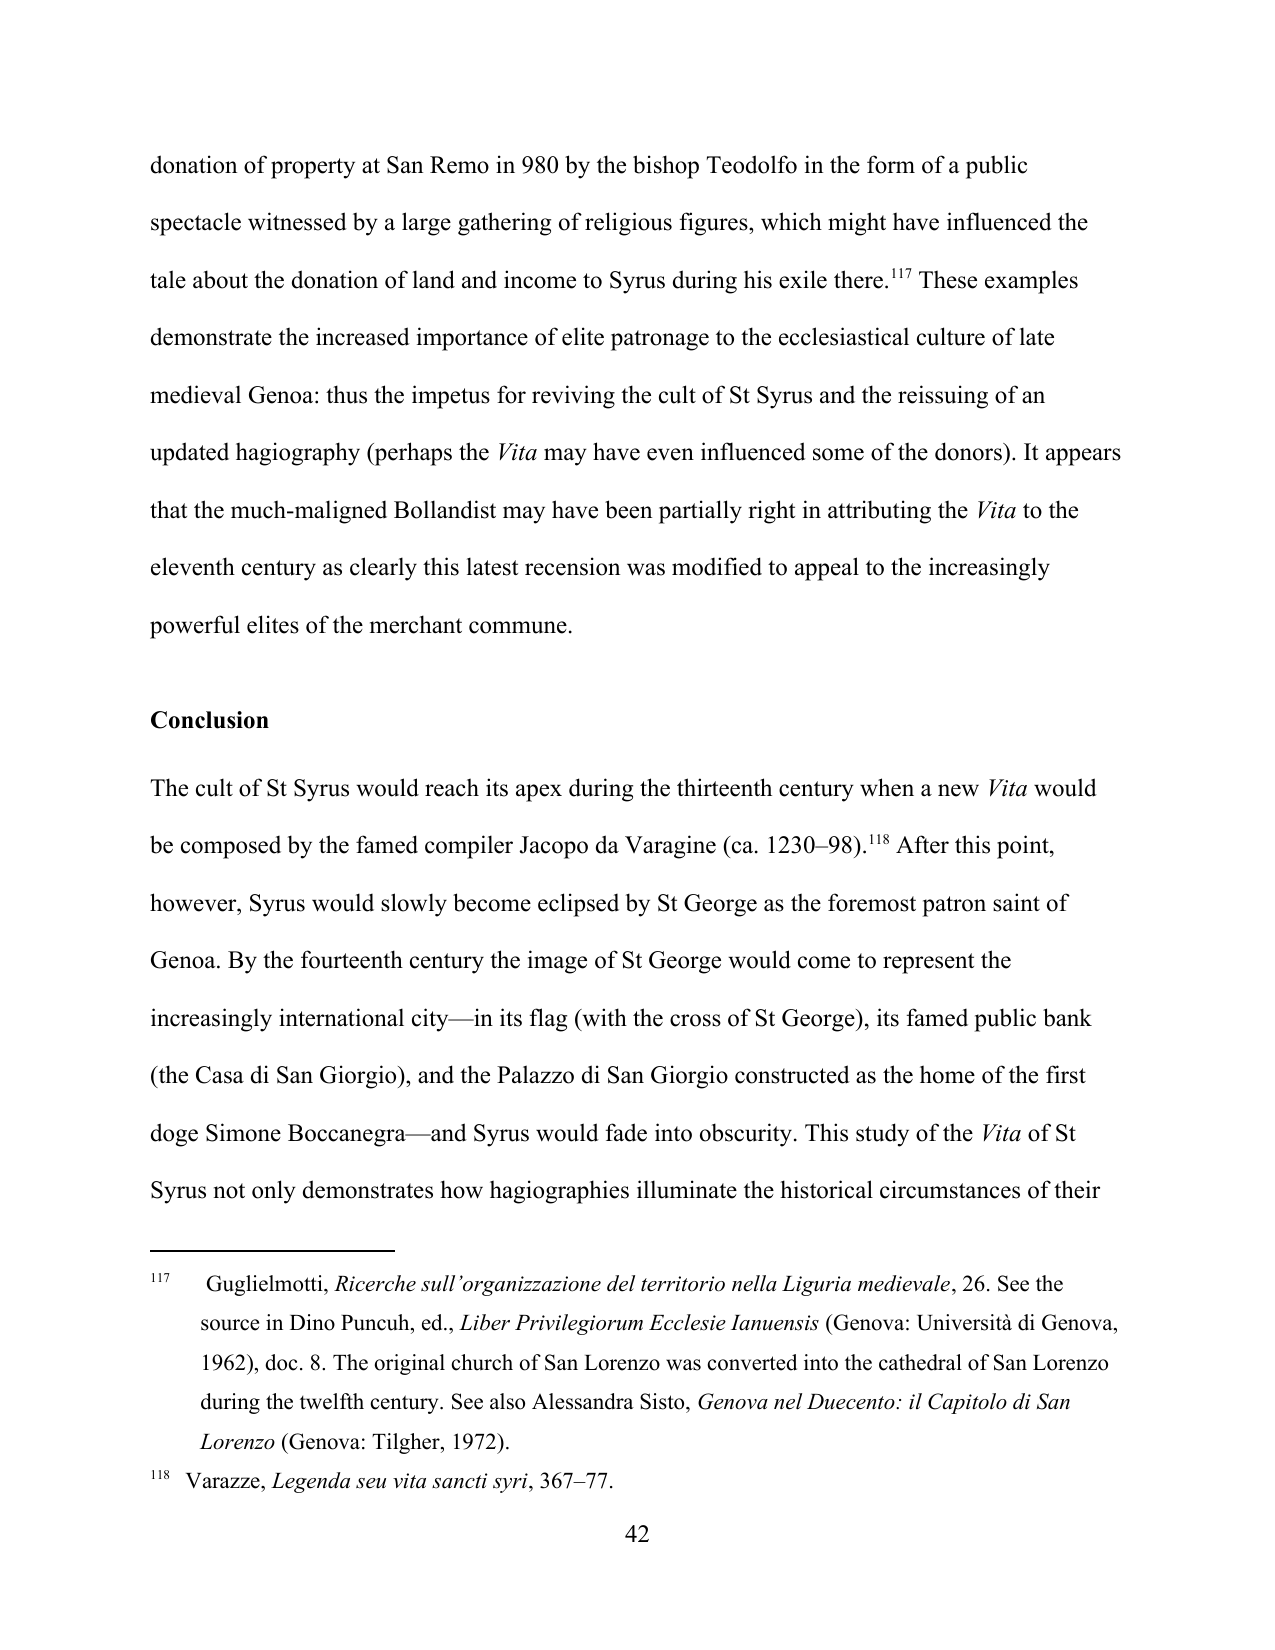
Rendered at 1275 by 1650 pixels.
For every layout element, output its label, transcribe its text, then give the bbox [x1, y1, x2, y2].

subtitle Conclusion [150, 705, 1066, 734]
text Two contemporaneous events warrant a brief examination: the establishment in Molassana of the monastery of San Siro in 1007 and the translation of the relics of St Syrus to the cathedral of San Lorenzo in 1019. New monasteries and cathedrals required significant quantities of capital and the emphasis in the inserted passage regarding the donation of property and income was certainly composed with an eye towards patronage. During the Carolingian period the Church remained a relatively minor property holder within the realm of Liguria, unlike the situation in Milan and Pavia, with their strong central ties to both the Lombard and Carolingian kingdom and where ecclesiastical authorities were powerful political forces and substantial landholders. But this began to change with the transformation of Genoa from minor Milanese suffragan to Mediterranean naval power during the eleventh century. The reintroduced Vita of St Syrus would therefore appeal to the emboldened political elites of Genoa, for whom the motif of the saint exorcising the demon from the patrician’s daughter might seem appealing. It would also appeal to the increasingly influential merchant class, who could relate to the Mediterranean transit of the relics and find solace in the belief that St Syrus would protect them on long commercial voyages. The previously austere Genoese church also became the recipient of many significant donations during the eleventh century. For example, one marquis Oberto (not the aforementioned bishop) donated a vineyard outside the city walls to the monastery of San Siro by in 1014. The spouses of a certain Lamberto and Oza—two aristocrats of the Obertan dynasty—donated a significant amount of land and income to the monastery in 1023. And yet another Oberto gave gifts of land and income property to the monastery in 1053. With regards to the church of San Lorenzo, we have the intriguing donation of property at San Remo in 980 by the bishop Teodolfo in the form of a public spectacle witnessed by a large gathering of religious figures, which might have influenced the tale about the donation of land and income to Syrus during his exile there. These examples demonstrate the increased importance of elite patronage to the ecclesiastical culture of late medieval Genoa: thus the impetus for reviving the cult of St Syrus and the reissuing of an updated hagiography (perhaps the Vita may have even influenced some of the donors). It appears that the much-maligned Bollandist may have been partially right in attributing the Vita to the eleventh century as clearly this latest recension was modified to appeal to the increasingly powerful elites of the merchant commune. [150, 150, 1125, 639]
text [150, 773, 1125, 1204]
